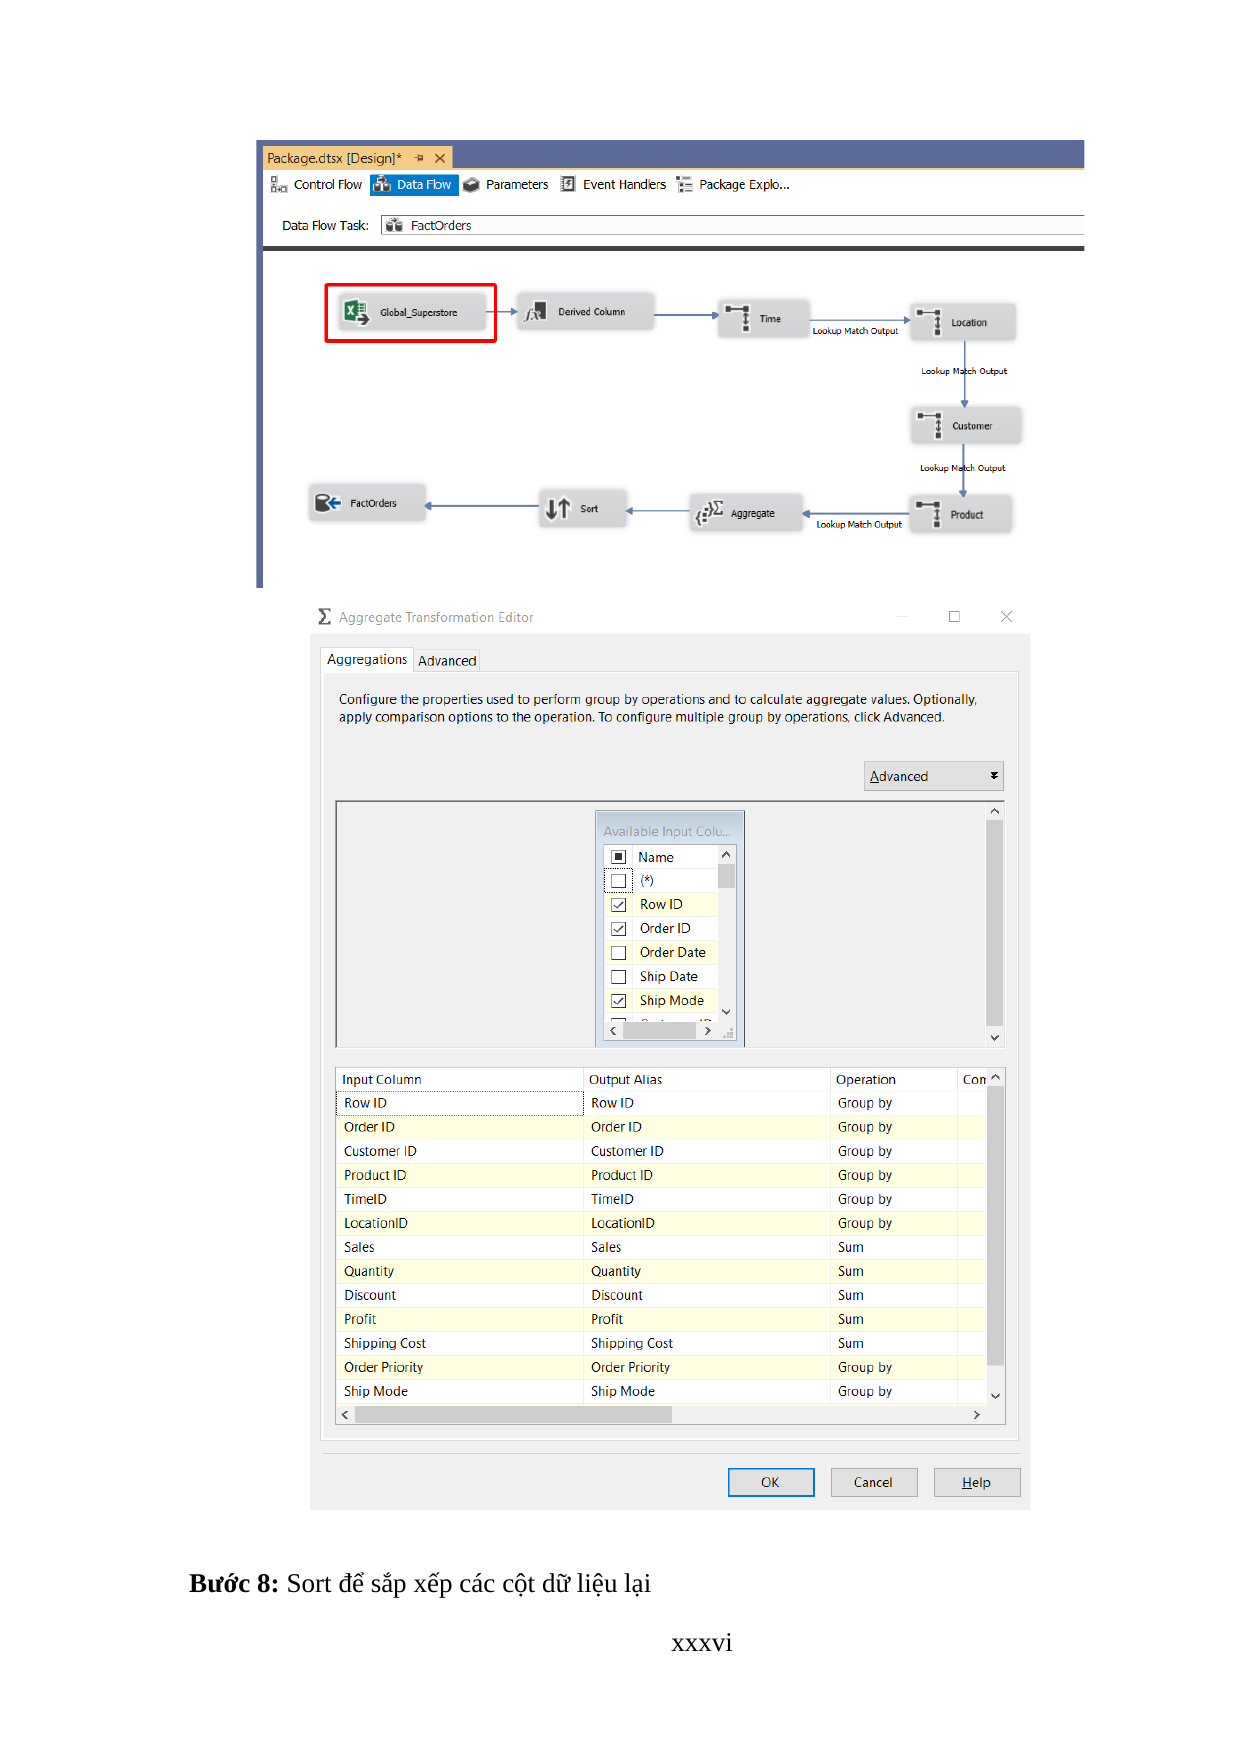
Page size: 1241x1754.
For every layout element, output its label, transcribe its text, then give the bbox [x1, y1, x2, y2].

picture [256, 140, 1085, 588]
picture [310, 601, 1031, 1510]
text Bước 8: Sort để sắp xếp các cột dữ liệu lại [189, 1567, 1152, 1598]
